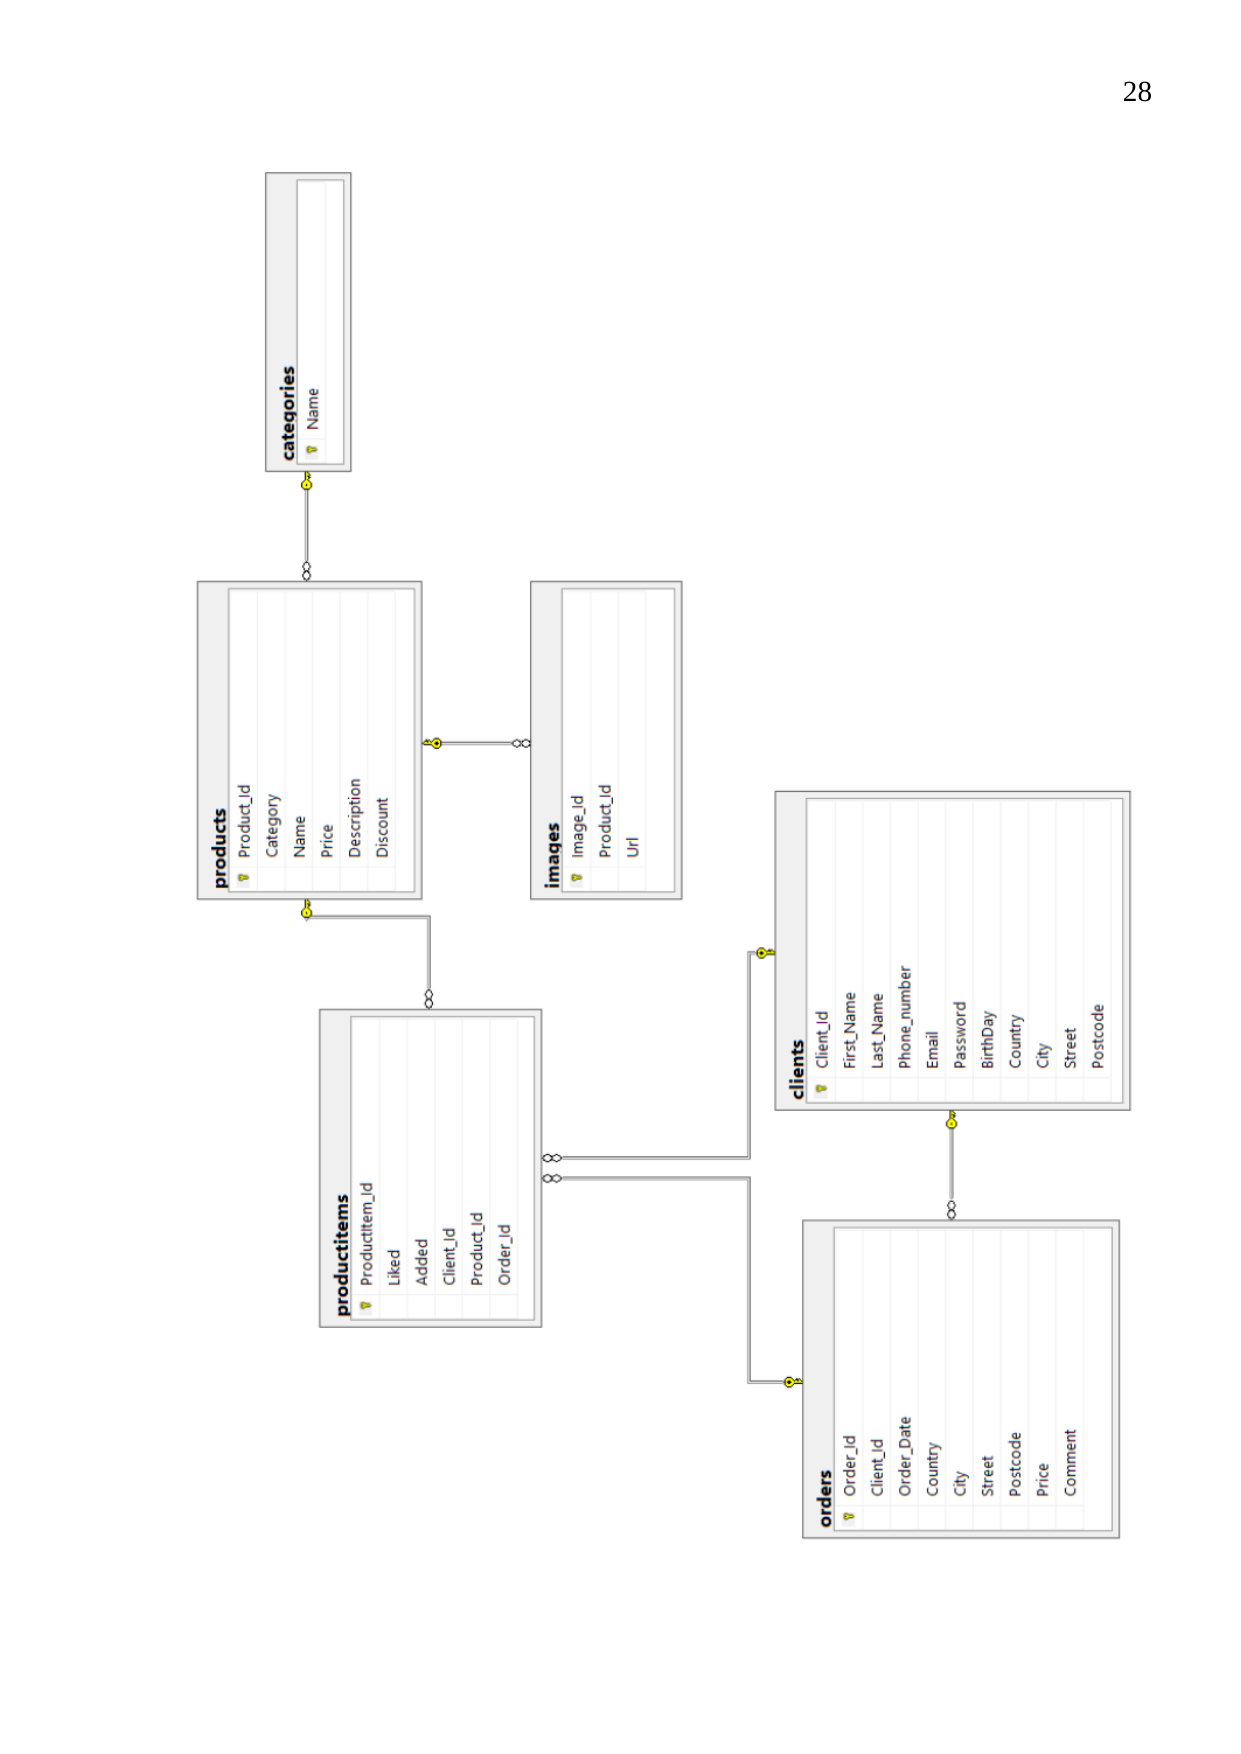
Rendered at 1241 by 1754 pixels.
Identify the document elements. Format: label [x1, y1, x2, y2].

picture [190, 145, 1142, 1570]
